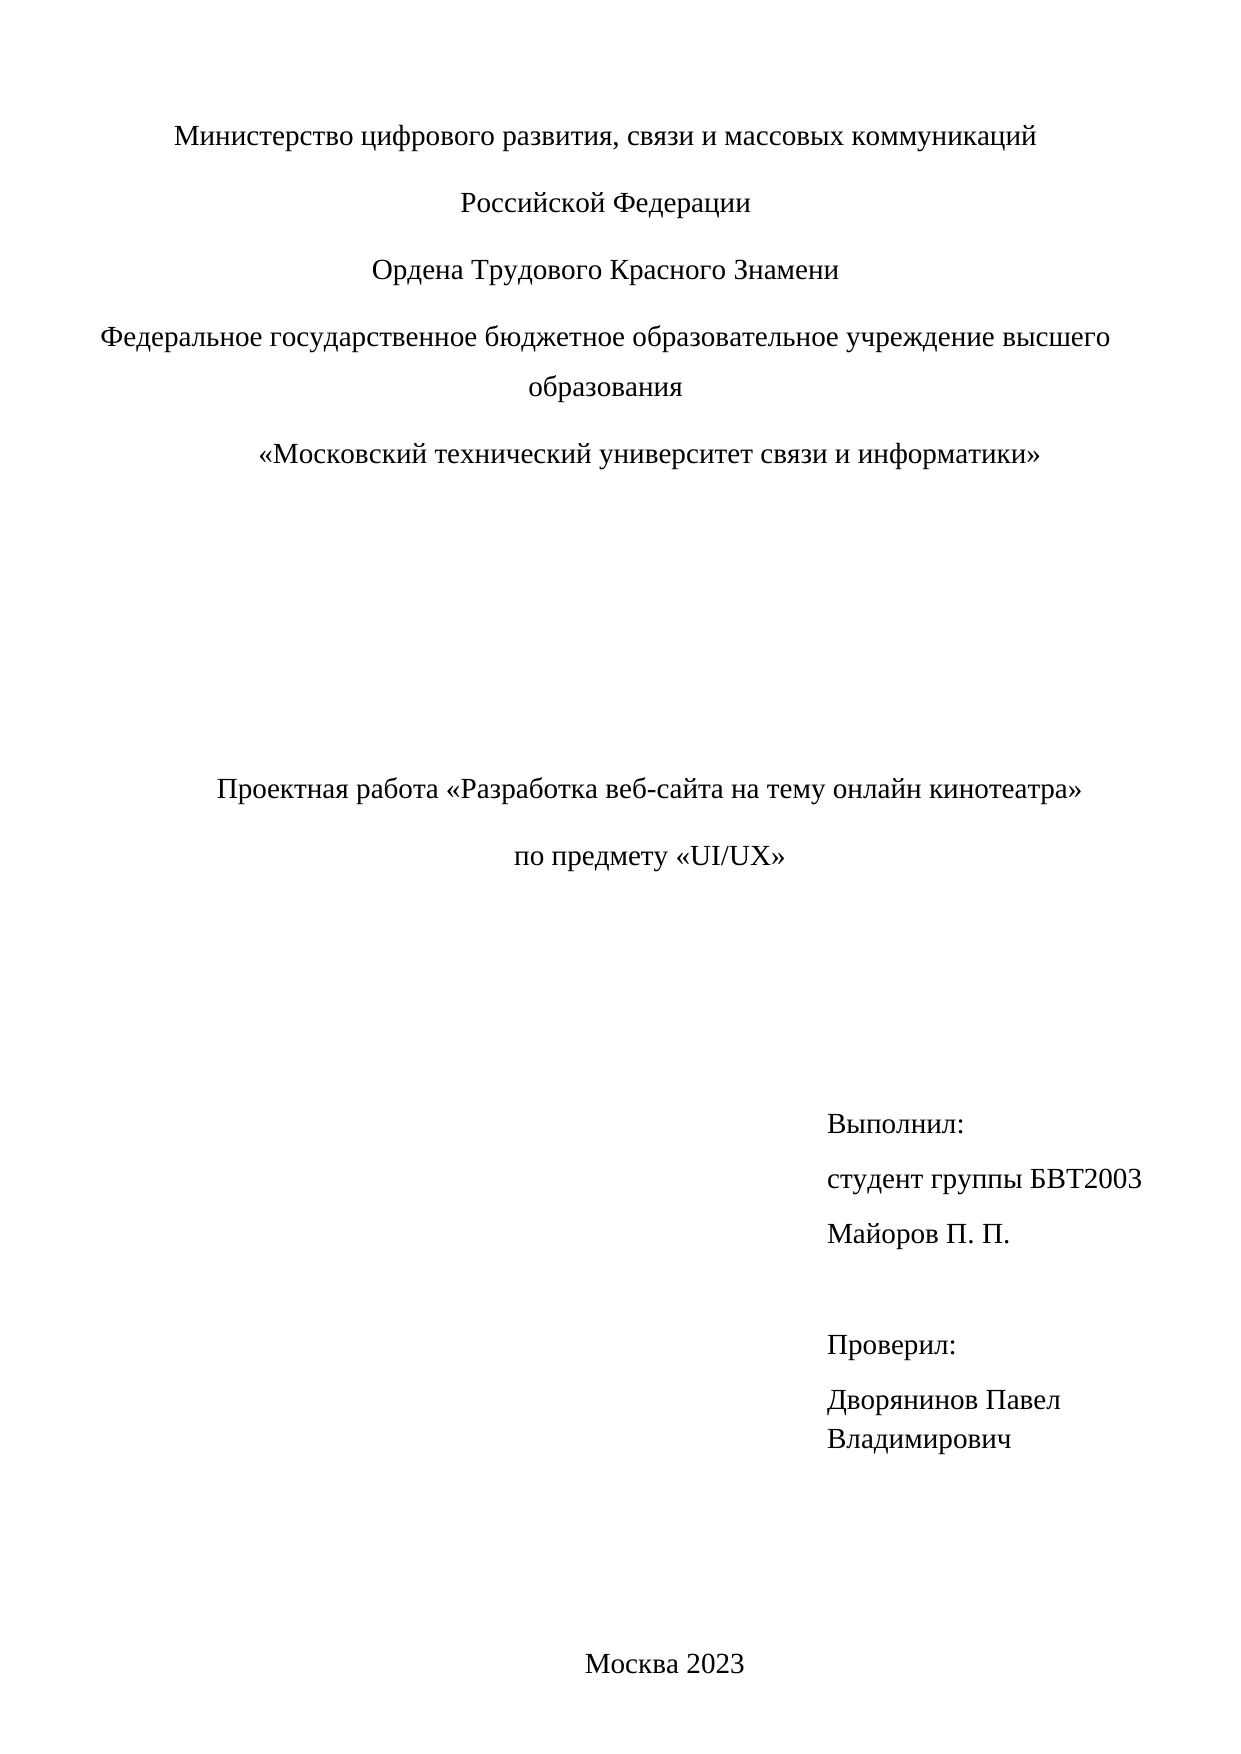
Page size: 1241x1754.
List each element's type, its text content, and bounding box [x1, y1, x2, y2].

text Проектная работа «Разработка веб-сайта на тему онлайн кинотеатра» [59, 771, 1152, 805]
text Выполнил: [827, 1106, 1152, 1140]
text студент группы БВТ2003 [827, 1161, 1152, 1195]
text «Московский технический университет связи и информатики» [59, 436, 1152, 470]
text Министерство цифрового развития, связи и массовых коммуникаций [59, 118, 1152, 152]
text Российской Федерации [59, 185, 1152, 219]
text Ордена Трудового Красного Знамени [59, 252, 1152, 286]
text Проверил: [827, 1327, 1152, 1361]
text Федеральное государственное бюджетное образовательное учреждение высшего образования [59, 319, 1152, 403]
text Дворянинов Павел Владимирович [827, 1382, 1152, 1454]
text Майоров П. П. [827, 1217, 1152, 1250]
text по предмету «UI/UX» [59, 838, 1152, 872]
